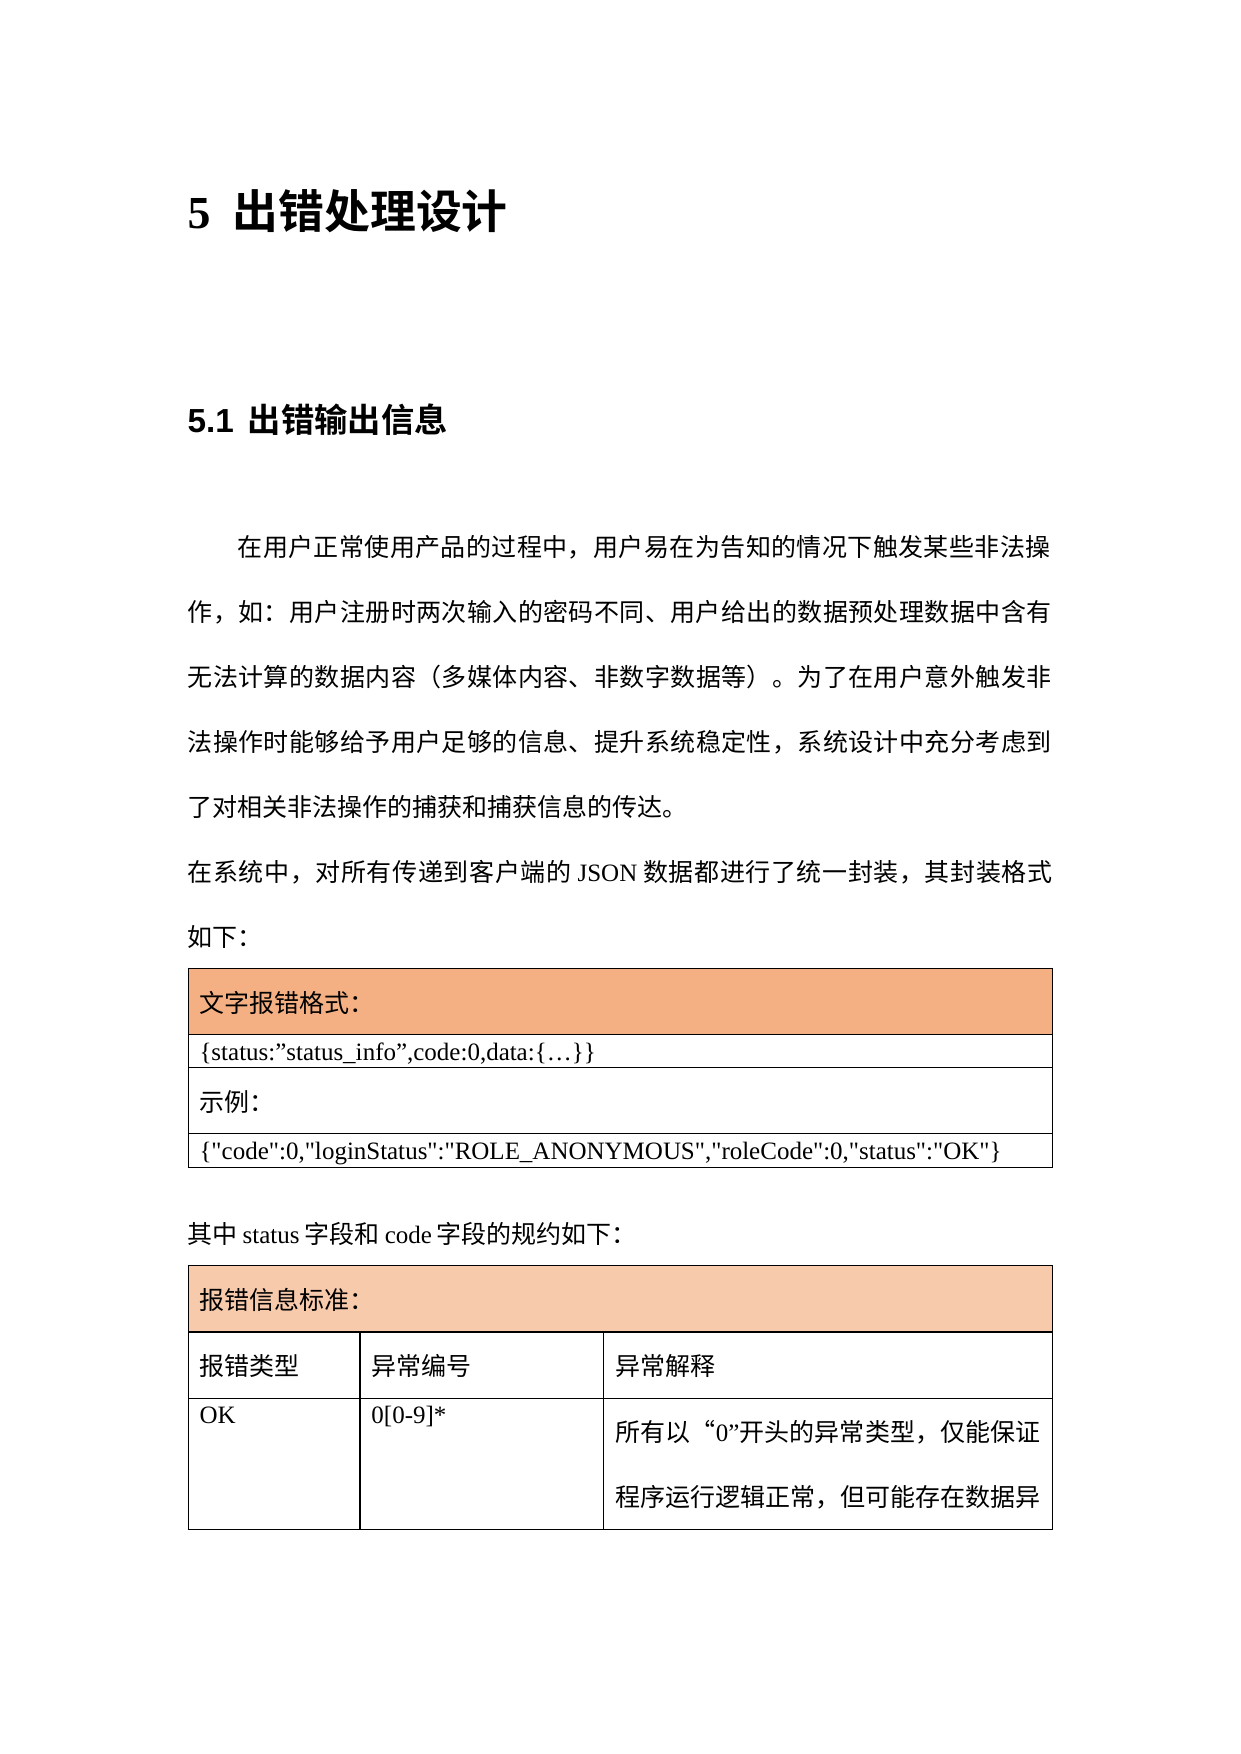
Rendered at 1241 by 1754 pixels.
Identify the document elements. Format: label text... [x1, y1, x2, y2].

text 在系统中， [187, 838, 1053, 968]
subtitle 出错输出信息 [187, 386, 1053, 451]
table_cell 示例： [189, 1068, 1052, 1133]
table_cell OK [189, 1399, 359, 1528]
table_cell 异常编号 [361, 1333, 603, 1397]
table_header 报错信息标准： [189, 1266, 1052, 1331]
text 在，，如：。为了 [187, 513, 1053, 838]
table_cell [189, 1035, 1052, 1067]
table_cell 0[0-9]* [361, 1399, 603, 1528]
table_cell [604, 1399, 1052, 1528]
table_header 文字报错格式： [189, 969, 1052, 1034]
table_cell [189, 1134, 1052, 1167]
table_cell 异常解释 [604, 1333, 1052, 1397]
table_cell 报错类型 [189, 1333, 359, 1397]
subtitle 出错处理设计 [187, 160, 1053, 258]
